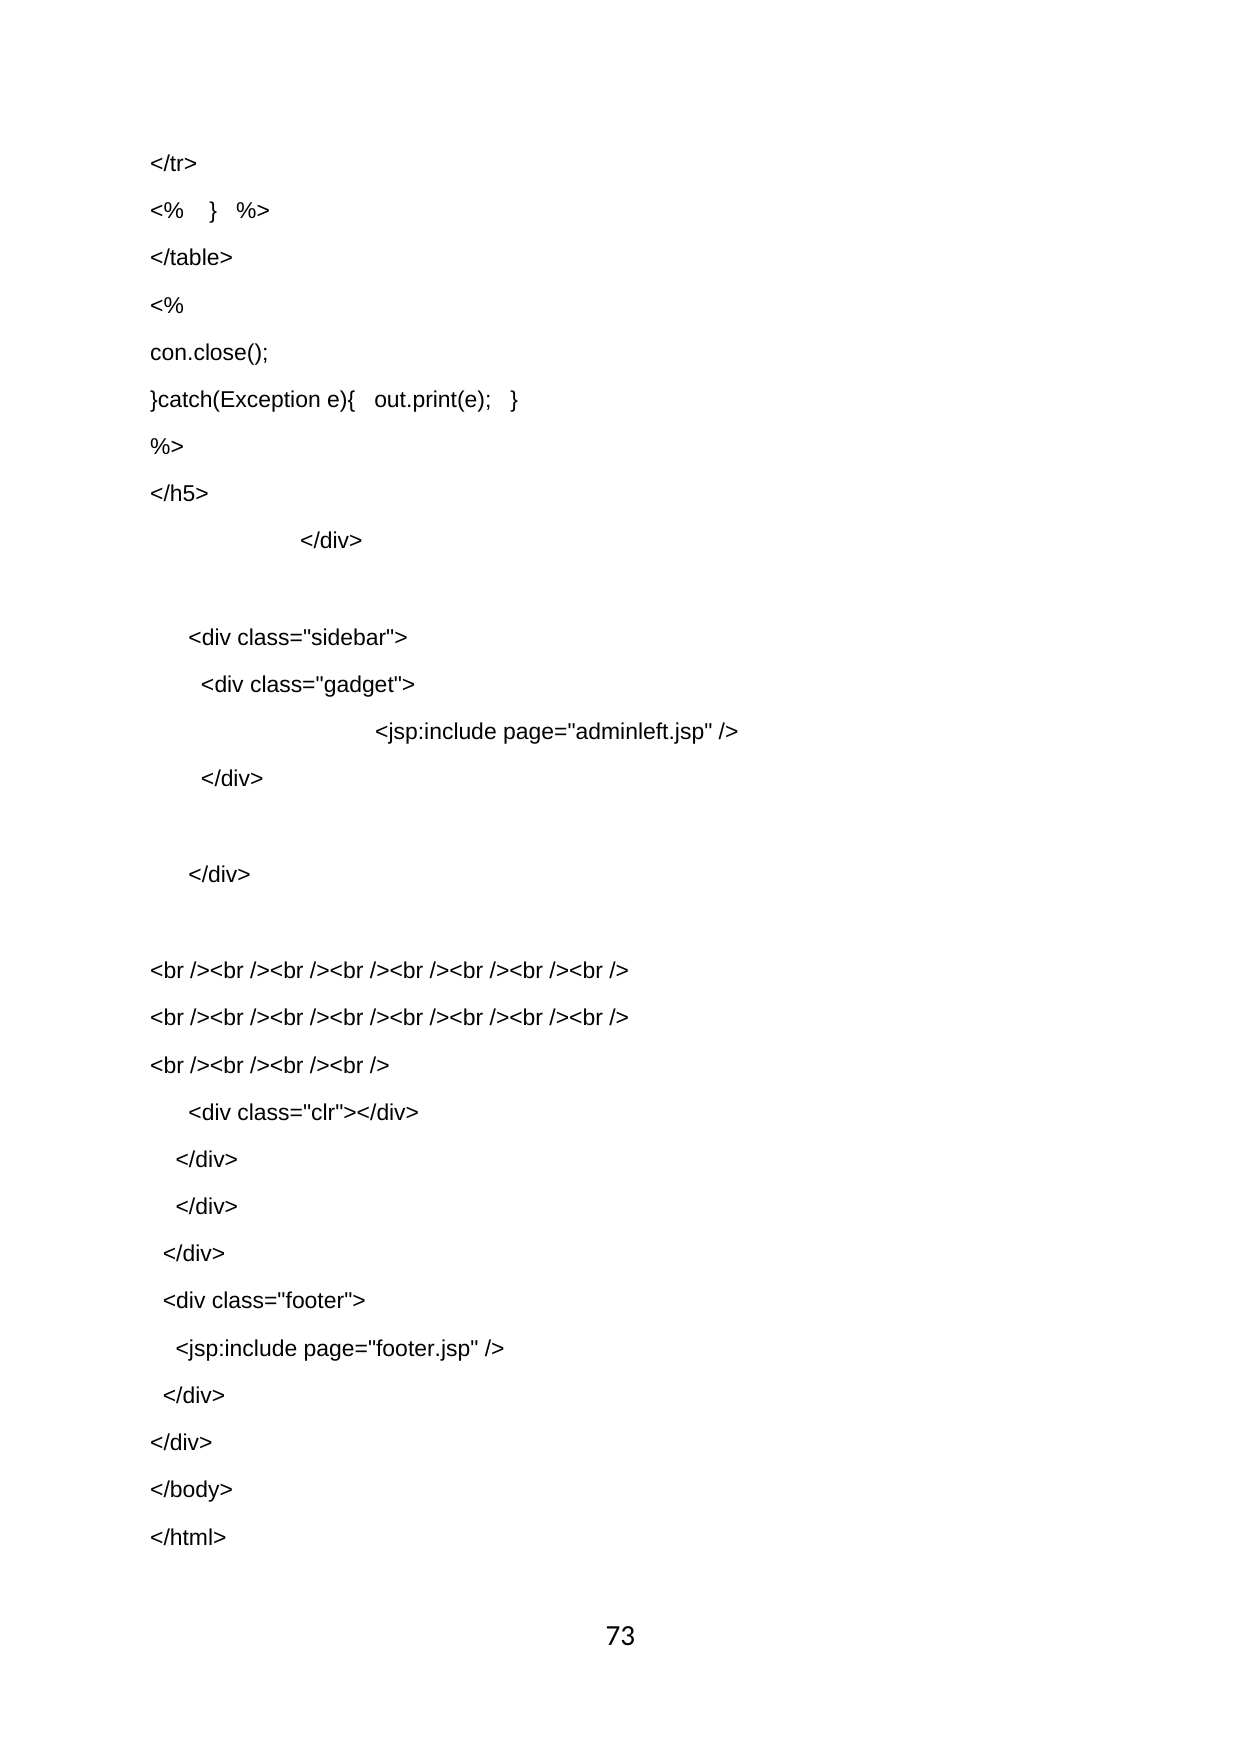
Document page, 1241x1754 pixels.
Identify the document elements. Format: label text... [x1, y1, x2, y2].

text <div class="footer"> [150, 1287, 1090, 1314]
text <br /><br /><br /><br /> [150, 1052, 1090, 1078]
text <jsp:include page="adminleft.jsp" /> [150, 718, 1090, 744]
text </body> [150, 1476, 1090, 1503]
text </div> [150, 861, 1090, 887]
text <% } %> [150, 197, 1090, 223]
text </div> [150, 1240, 1090, 1267]
text </tr> [150, 150, 1090, 176]
text </div> [150, 527, 1090, 554]
text </div> [150, 1193, 1090, 1219]
text <div class="clr"></div> [150, 1099, 1090, 1125]
text </div> [150, 1382, 1090, 1408]
text </h5> [150, 480, 1090, 507]
text </html> [150, 1523, 1090, 1550]
text %> [150, 433, 1090, 459]
text }catch(Exception e){ out.print(e); } [150, 386, 1090, 412]
text <% [150, 292, 1090, 318]
text </table> [150, 244, 1090, 271]
text <div class="sidebar"> [150, 623, 1090, 650]
text <jsp:include page="footer.jsp" /> [150, 1335, 1090, 1361]
text <div class="gadget"> [150, 671, 1090, 697]
text <br /><br /><br /><br /><br /><br /><br /><br /> [150, 957, 1090, 983]
text </div> [150, 1429, 1090, 1455]
text con.close(); [150, 339, 1090, 365]
text <br /><br /><br /><br /><br /><br /><br /><br /> [150, 1004, 1090, 1031]
text </div> [150, 1146, 1090, 1172]
text </div> [150, 765, 1090, 791]
